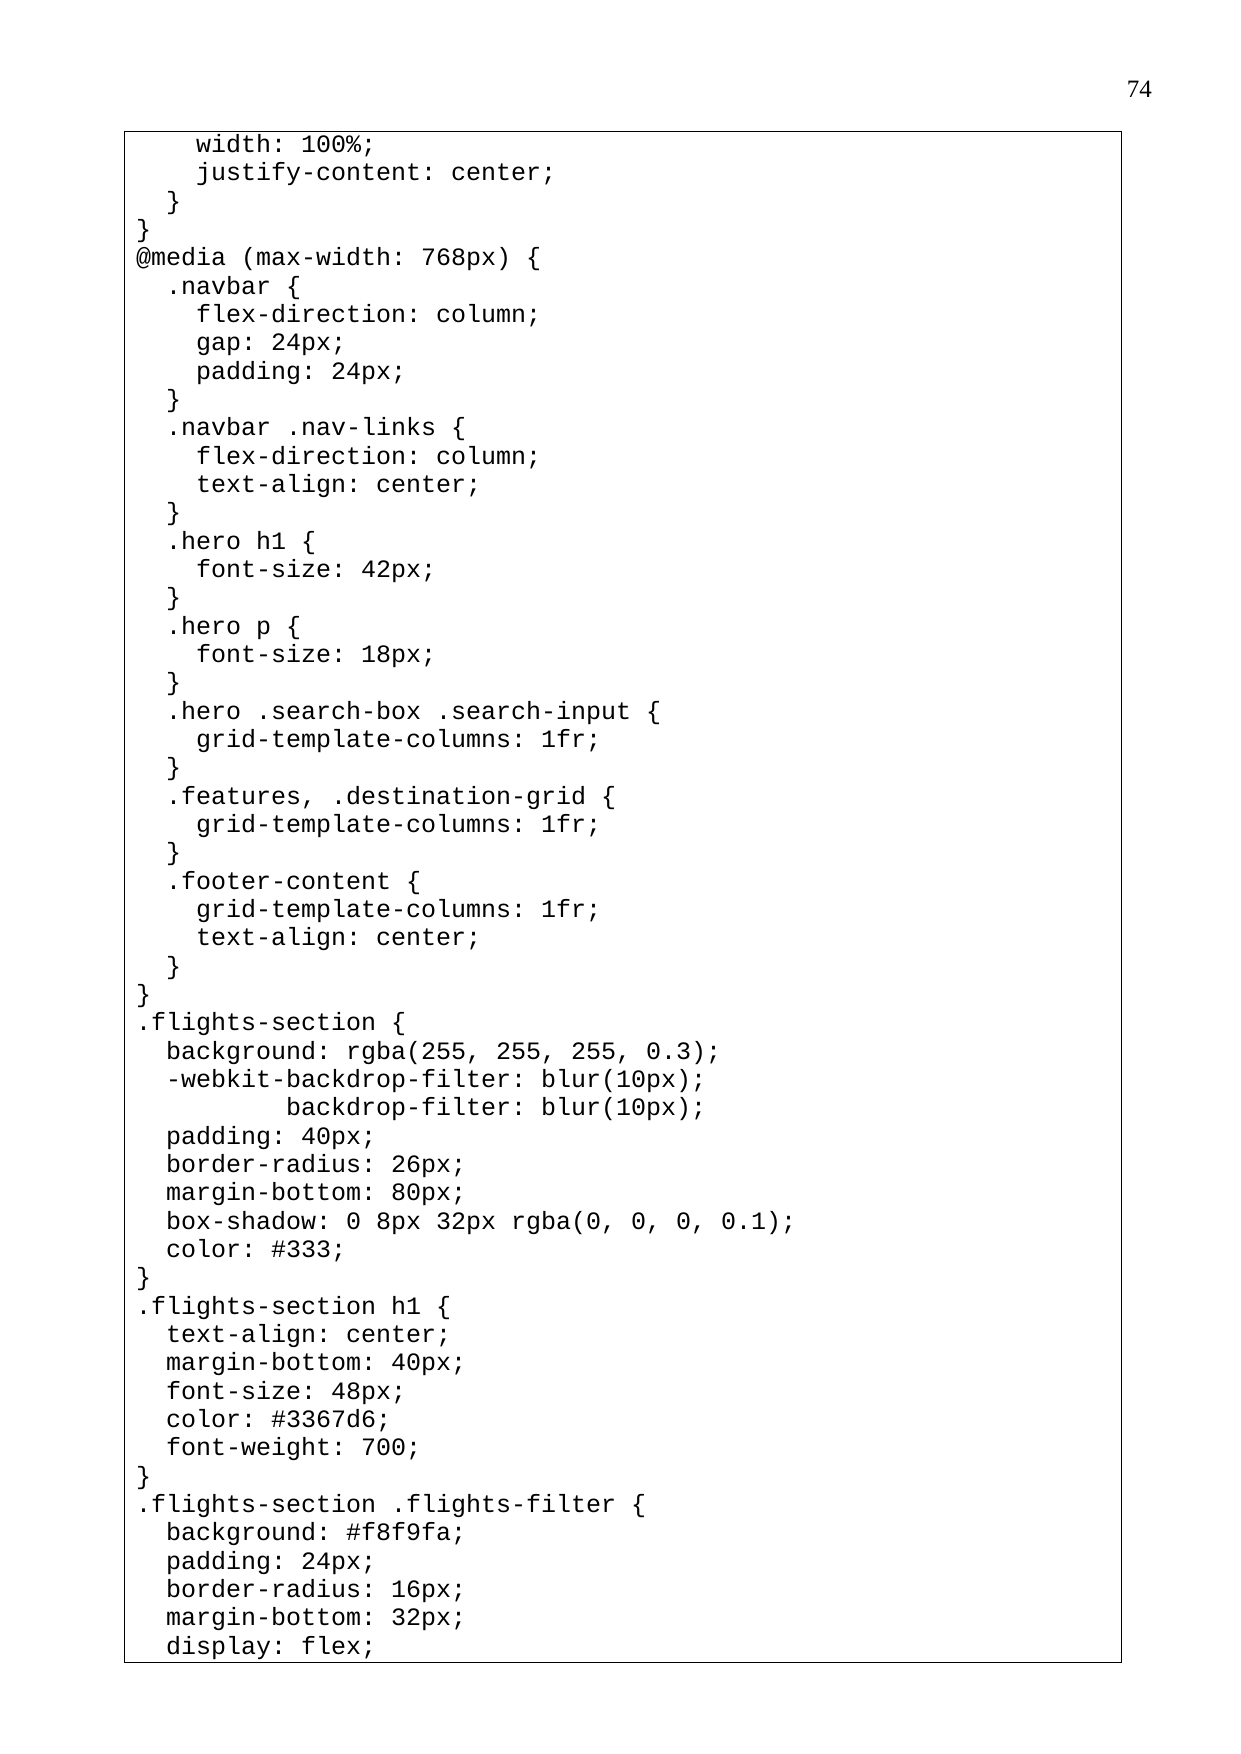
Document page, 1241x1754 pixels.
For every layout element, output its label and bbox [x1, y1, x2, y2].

table_header [125, 132, 1121, 1662]
